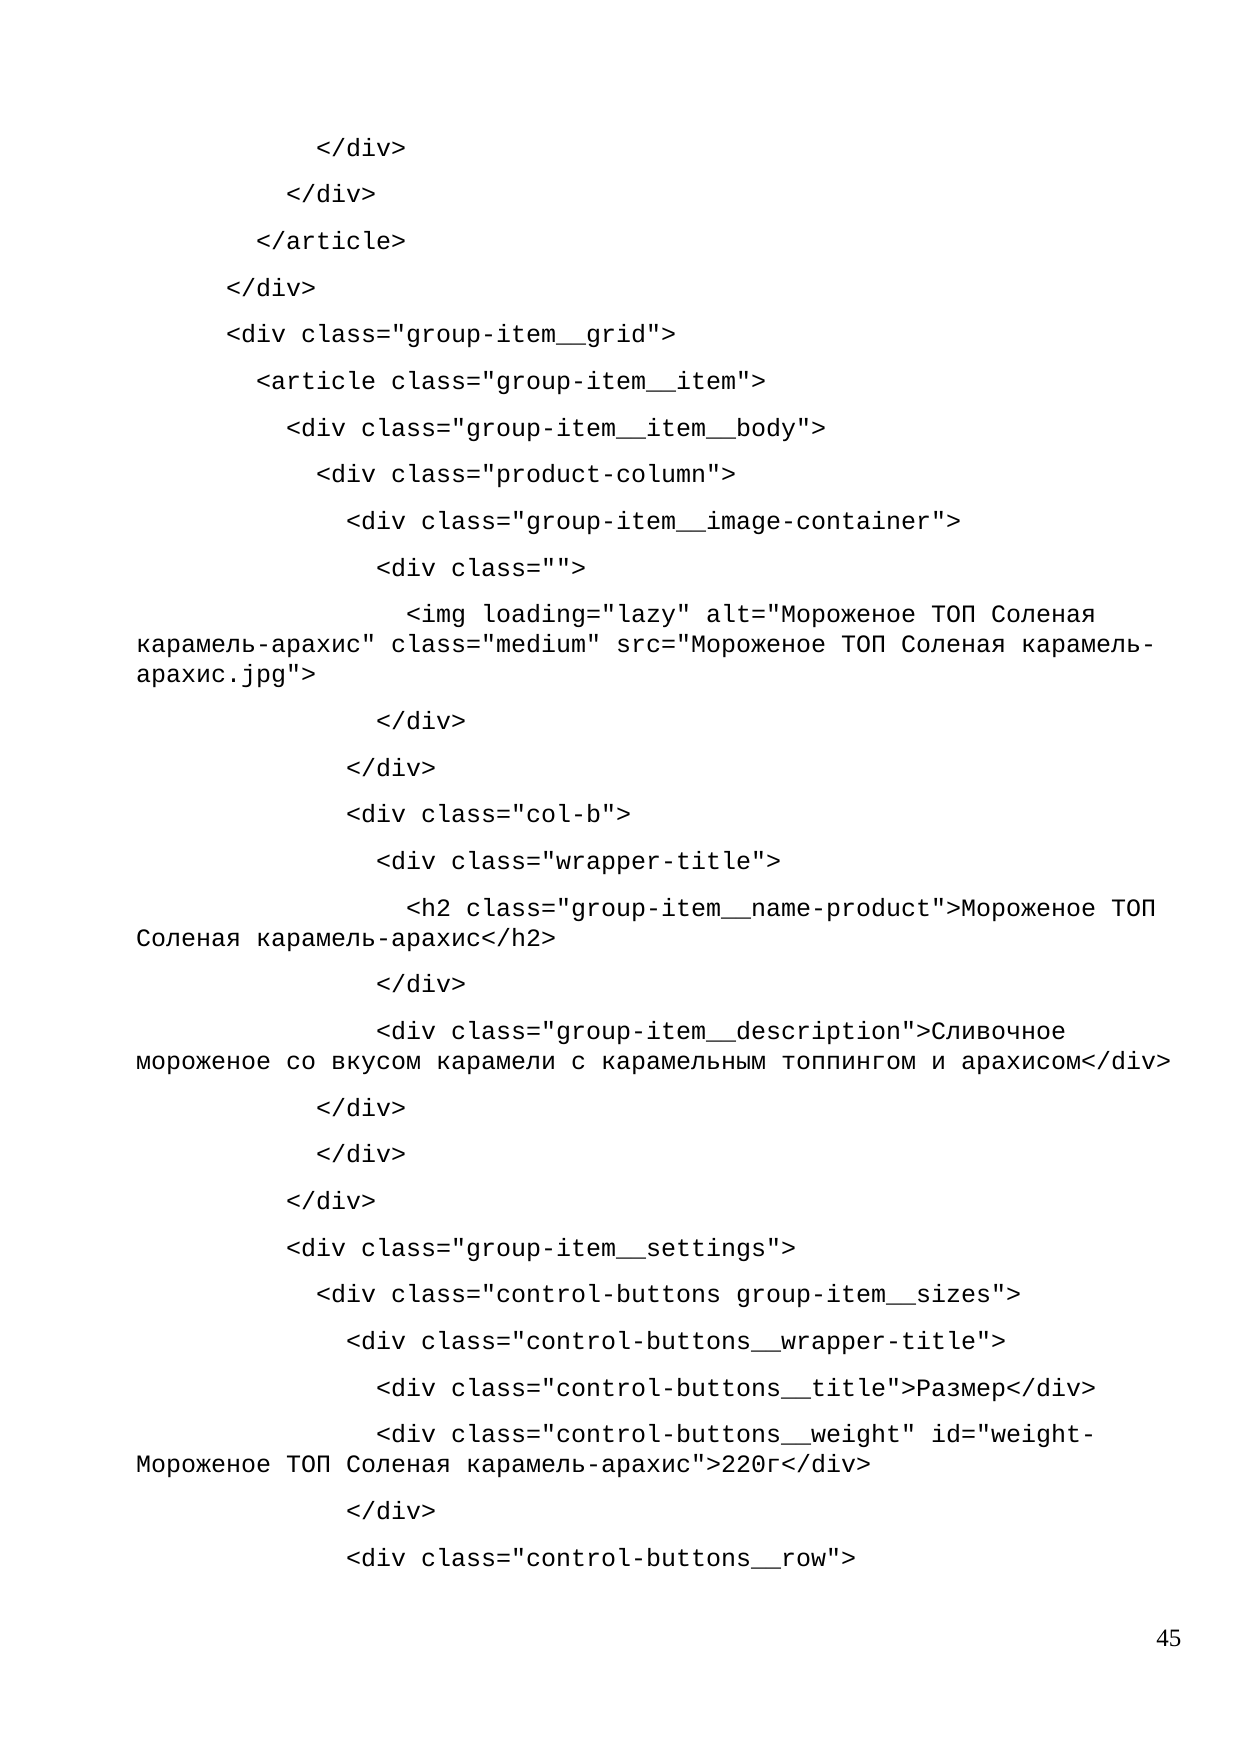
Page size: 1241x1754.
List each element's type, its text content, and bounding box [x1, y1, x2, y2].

text </div> [136, 709, 1181, 737]
text <div class="group-item__description">Сливочное мороженое со вкусом карамели с карамельным топпингом и арахисом</div> [136, 1019, 1181, 1077]
text <article class="group-item__item"> [136, 369, 1181, 397]
text <div class="group-item__grid"> [136, 322, 1181, 350]
text </div> [136, 275, 1181, 304]
text </div> [136, 1095, 1181, 1124]
text </div> [136, 135, 1181, 164]
text </div> [136, 1189, 1181, 1217]
text <div class="control-buttons group-item__sizes"> [136, 1282, 1181, 1310]
text <div class="control-buttons__wrapper-title"> [136, 1329, 1181, 1357]
text </div> [136, 1499, 1181, 1527]
text <div class="control-buttons__title">Размер</div> [136, 1375, 1181, 1404]
text <div class="group-item__settings"> [136, 1235, 1181, 1264]
text <div class="wrapper-title"> [136, 849, 1181, 877]
text </div> [136, 755, 1181, 784]
text <div class="group-item__item__body"> [136, 415, 1181, 444]
text <div class="group-item__image-container"> [136, 509, 1181, 537]
text </div> [136, 1142, 1181, 1170]
text </div> [136, 972, 1181, 1000]
text </div> [136, 182, 1181, 210]
text <img loading="lazy" alt="Мороженое ТОП Соленая карамель-арахис" class="medium" src="Мороженое ТОП Соленая карамель-арахис.jpg"> [136, 602, 1181, 690]
text <h2 class="group-item__name-product">Мороженое ТОП Соленая карамель-арахис</h2> [136, 895, 1181, 954]
text <div class="control-buttons__weight" id="weight-Мороженое ТОП Соленая карамель-арахис">220г</div> [136, 1422, 1181, 1480]
text <div class=""> [136, 555, 1181, 584]
text </article> [136, 229, 1181, 257]
text <div class="product-column"> [136, 462, 1181, 490]
text <div class="col-b"> [136, 802, 1181, 830]
text <div class="control-buttons__row"> [136, 1545, 1181, 1574]
